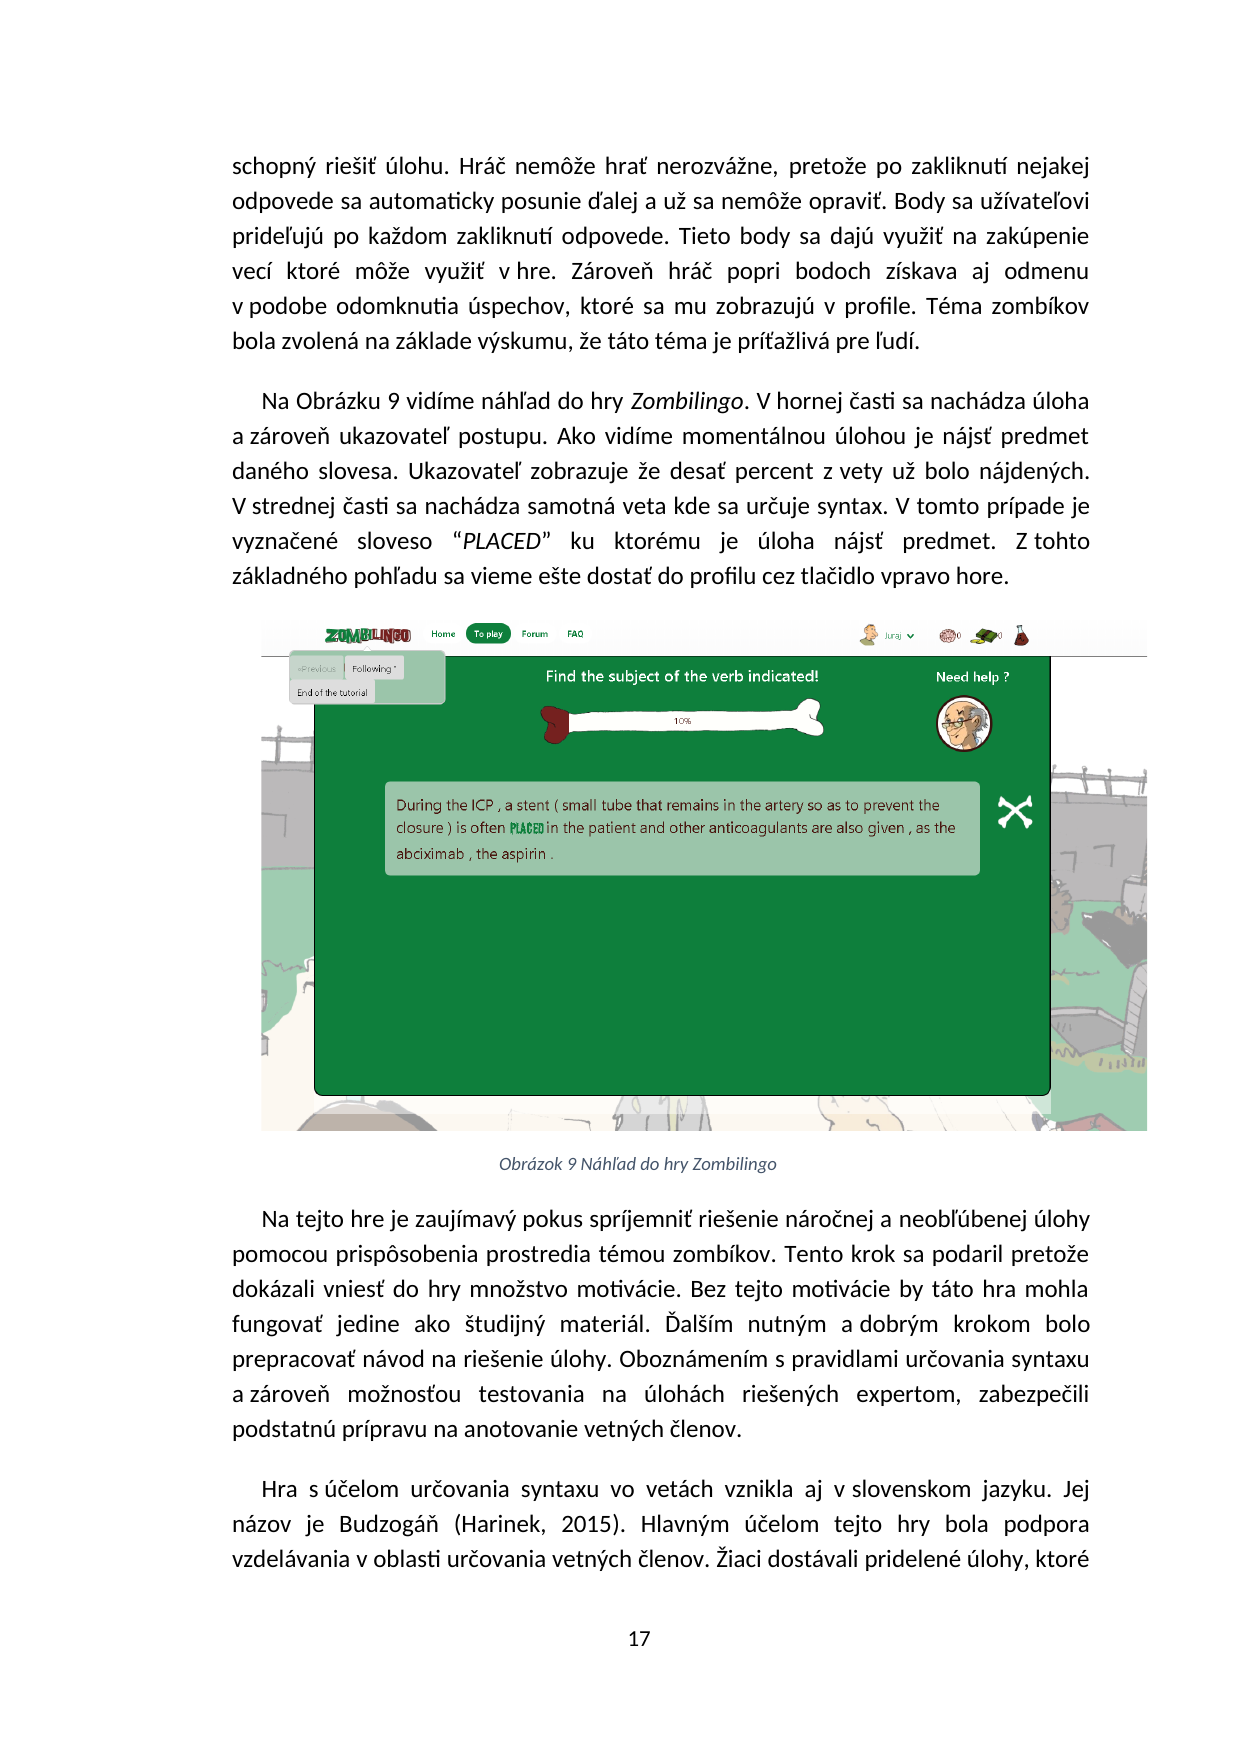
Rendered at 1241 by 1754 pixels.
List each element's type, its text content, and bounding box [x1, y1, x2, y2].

picture [261, 620, 1148, 1131]
text Obrázok 9 Náhľad do hry Zombilingo [187, 1152, 1090, 1175]
text Na Obrázku 9 vidíme náhľad do hry Zombilingo. V hornej časti sa nachádza úloha a zároveň ukazovateľ postupu. Ako vidíme momentálnou úlohou je nájsť predmet daného slovesa. Ukazovateľ zobrazuje že desať percent z vety už bolo nájdených. V strednej časti sa nachádza samotná veta kde sa určuje syntax. V tomto prípade je vyznačené sloveso “PLACED” ku ktorému je úloha nájsť predmet. Z tohto základného pohľadu sa vieme ešte dostať do profilu cez tlačidlo vpravo hore. [232, 385, 1090, 591]
text Na tejto hre je zaujímavý pokus spríjemniť riešenie náročnej a neobľúbenej úlohy pomocou prispôsobenia prostredia témou zombíkov. Tento krok sa podaril pretože dokázali vniesť do hry množstvo motivácie. Bez tejto motivácie by táto hra mohla fungovať jedine ako študijný materiál. Ďalším nutným a dobrým krokom bolo prepracovať návod na riešenie úlohy. Oboznámením s pravidlami určovania syntaxu a zároveň možnosťou testovania na úlohách riešených expertom, zabezpečili podstatnú prípravu na anotovanie vetných členov. [232, 1203, 1090, 1444]
